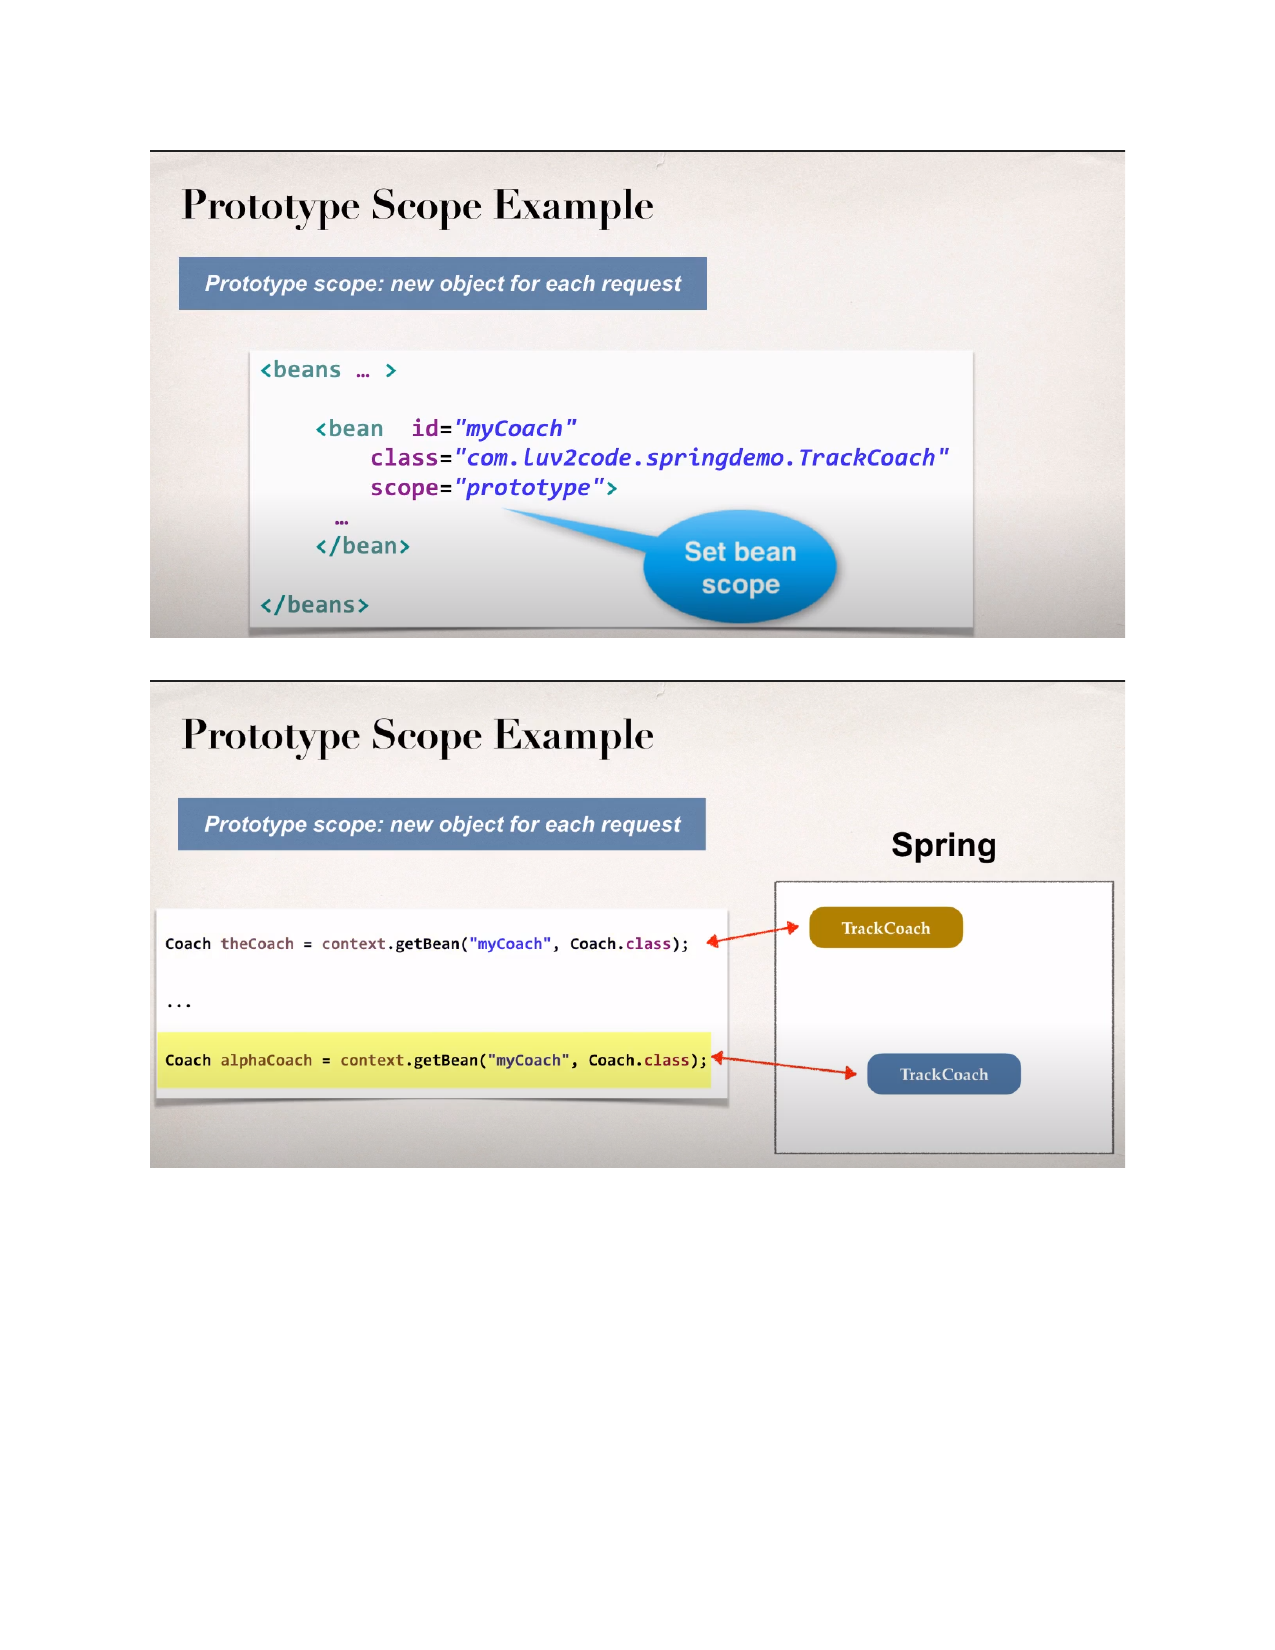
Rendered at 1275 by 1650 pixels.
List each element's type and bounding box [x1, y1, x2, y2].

picture [150, 680, 1125, 1168]
picture [150, 150, 1125, 638]
